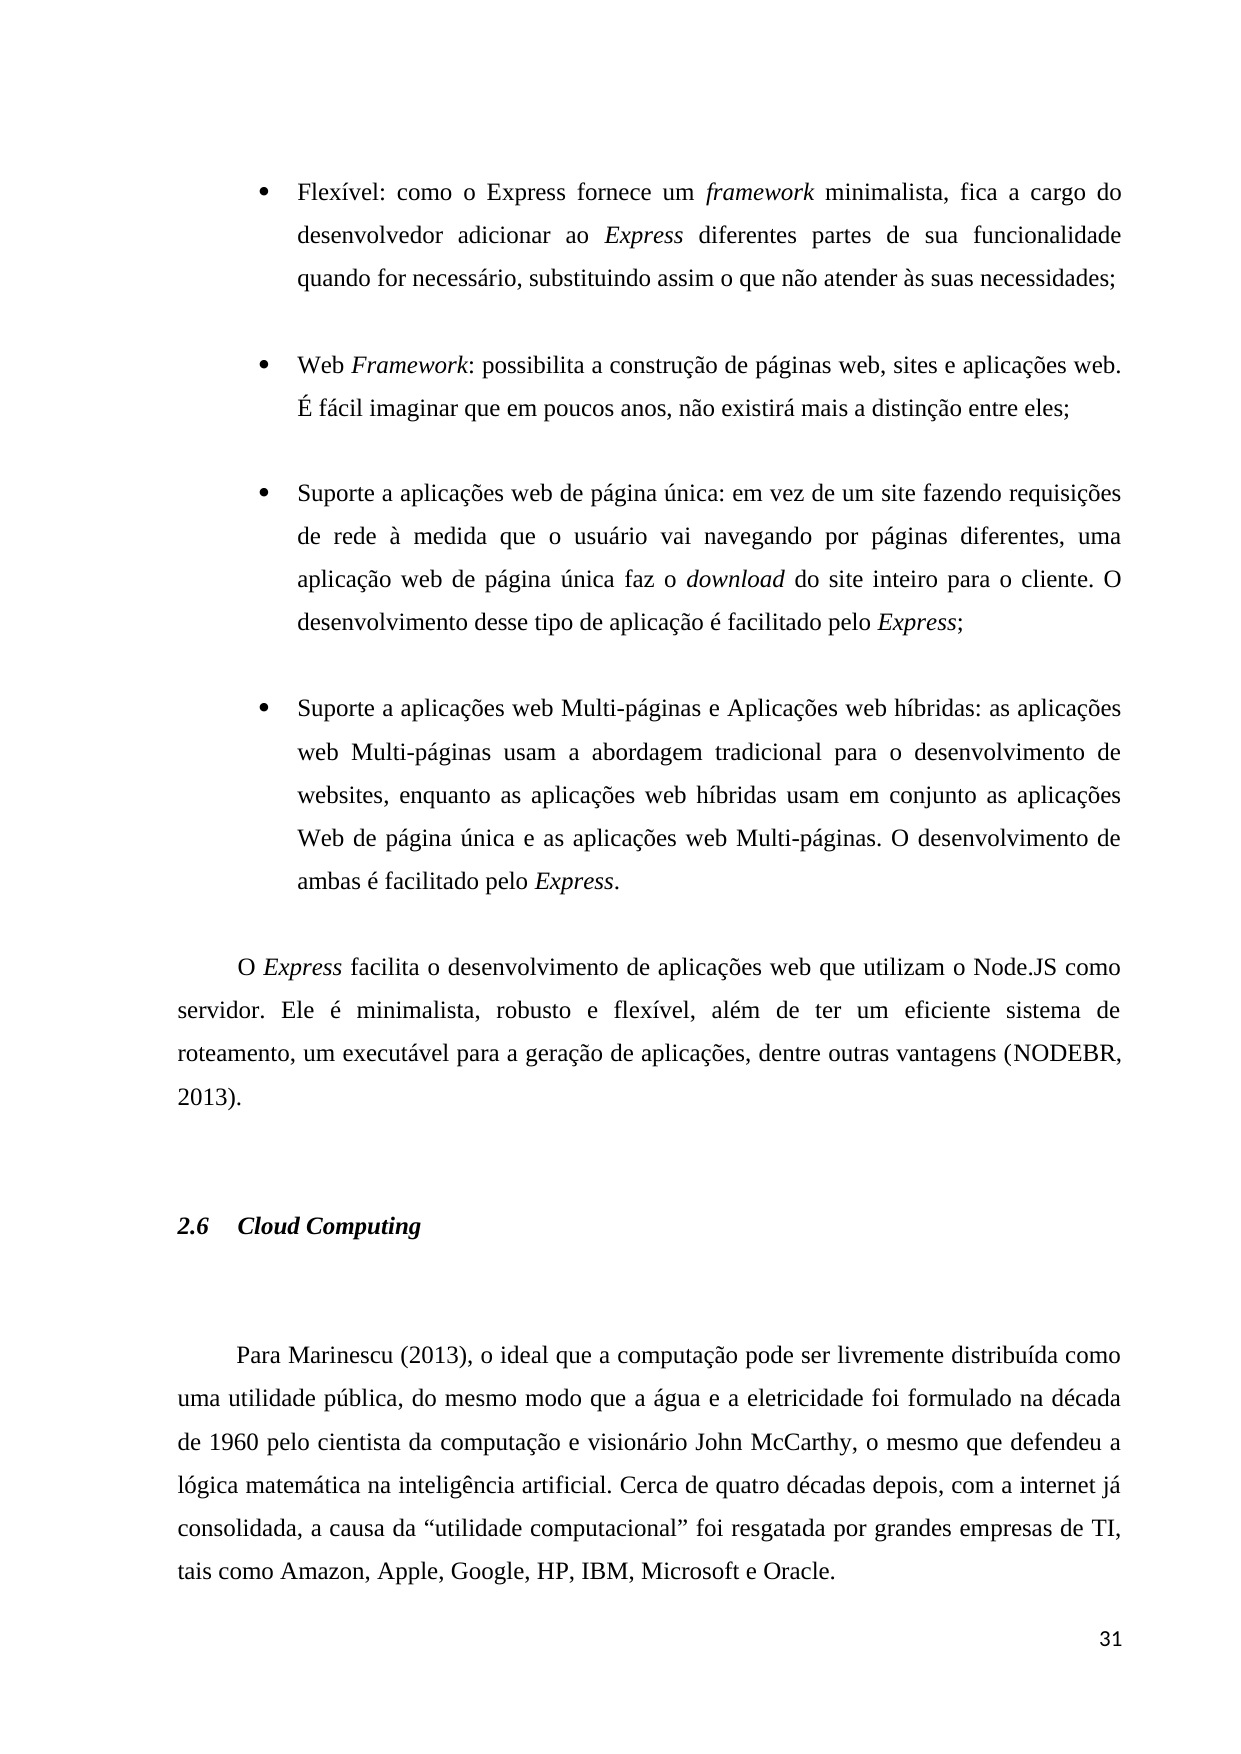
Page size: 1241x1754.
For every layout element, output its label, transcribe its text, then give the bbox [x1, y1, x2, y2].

list Web Framework: possibilita a construção de páginas web, sites e aplicações web. É fácil imaginar que em poucos anos, não existirá mais a distinção entre eles; [259, 350, 1122, 422]
list Suporte a aplicações web de página única: em vez de um site fazendo requisições de rede à medida que o usuário vai navegando por páginas diferentes, uma aplicação web de página única faz o download do site inteiro para o cliente. O desenvolvimento desse tipo de aplicação é facilitado pelo Express; [259, 478, 1122, 636]
list Suporte a aplicações web Multi-páginas e Aplicações web híbridas: as aplicações web Multi-páginas usam a abordagem tradicional para o desenvolvimento de websites, enquanto as aplicações web híbridas usam em conjunto as aplicações Web de página única e as aplicações web Multi-páginas. O desenvolvimento de ambas é facilitado pelo Express. [259, 693, 1122, 895]
text Para Marinescu (2013), o ideal que a computação pode ser livremente distribuída como uma utilidade pública, do mesmo modo que a água e a eletricidade foi formulado na década de 1960 pelo cientista da computação e visionário John McCarthy, o mesmo que defendeu a lógica matemática na inteligência artificial. Cerca de quatro décadas depois, com a internet já consolidada, a causa da “utilidade computacional” foi resgatada por grandes empresas de TI, tais como Amazon, Apple, Google, HP, IBM, Microsoft e Oracle. [177, 1340, 1122, 1585]
text O Express facilita o desenvolvimento de aplicações web que utilizam o Node.JS como servidor. Ele é minimalista, robusto e flexível, além de ter um eficiente sistema de roteamento, um executável para a geração de aplicações, dentre outras vantagens (NODEBR, 2013). [177, 952, 1122, 1110]
subtitle Cloud Computing [177, 1211, 1122, 1240]
list Flexível: como o Express fornece um framework minimalista, fica a cargo do desenvolvedor adicionar ao Express diferentes partes de sua funcionalidade quando for necessário, substituindo assim o que não atender às suas necessidades; [259, 177, 1122, 292]
